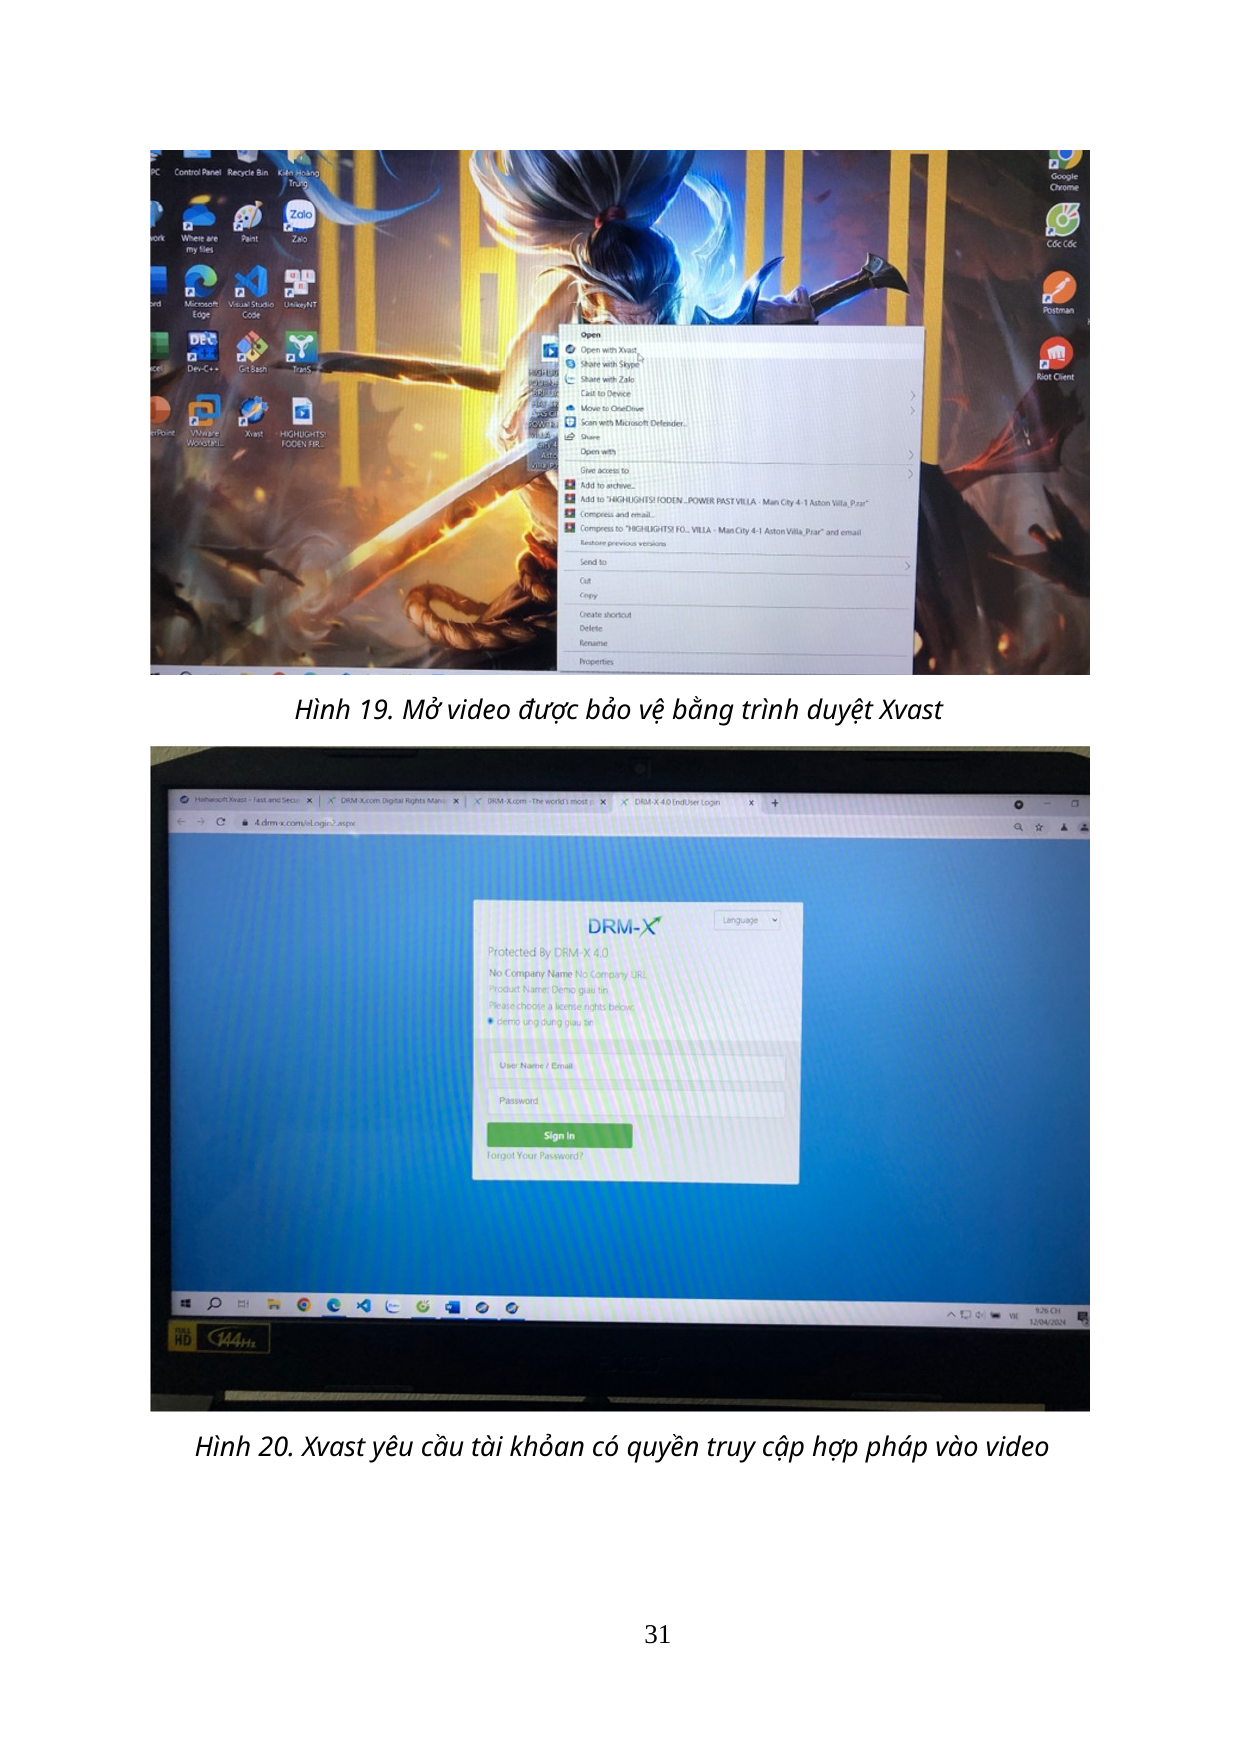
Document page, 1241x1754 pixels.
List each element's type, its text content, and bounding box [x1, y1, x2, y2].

picture [150, 150, 1090, 675]
text Hình 19. Mở video được bảo vệ bằng trình duyệt Xvast [150, 691, 1090, 727]
picture [150, 745, 1090, 1412]
text Hình 20. Xvast yêu cầu tài khỏan có quyền truy cập hợp pháp vào video [150, 1427, 1090, 1464]
